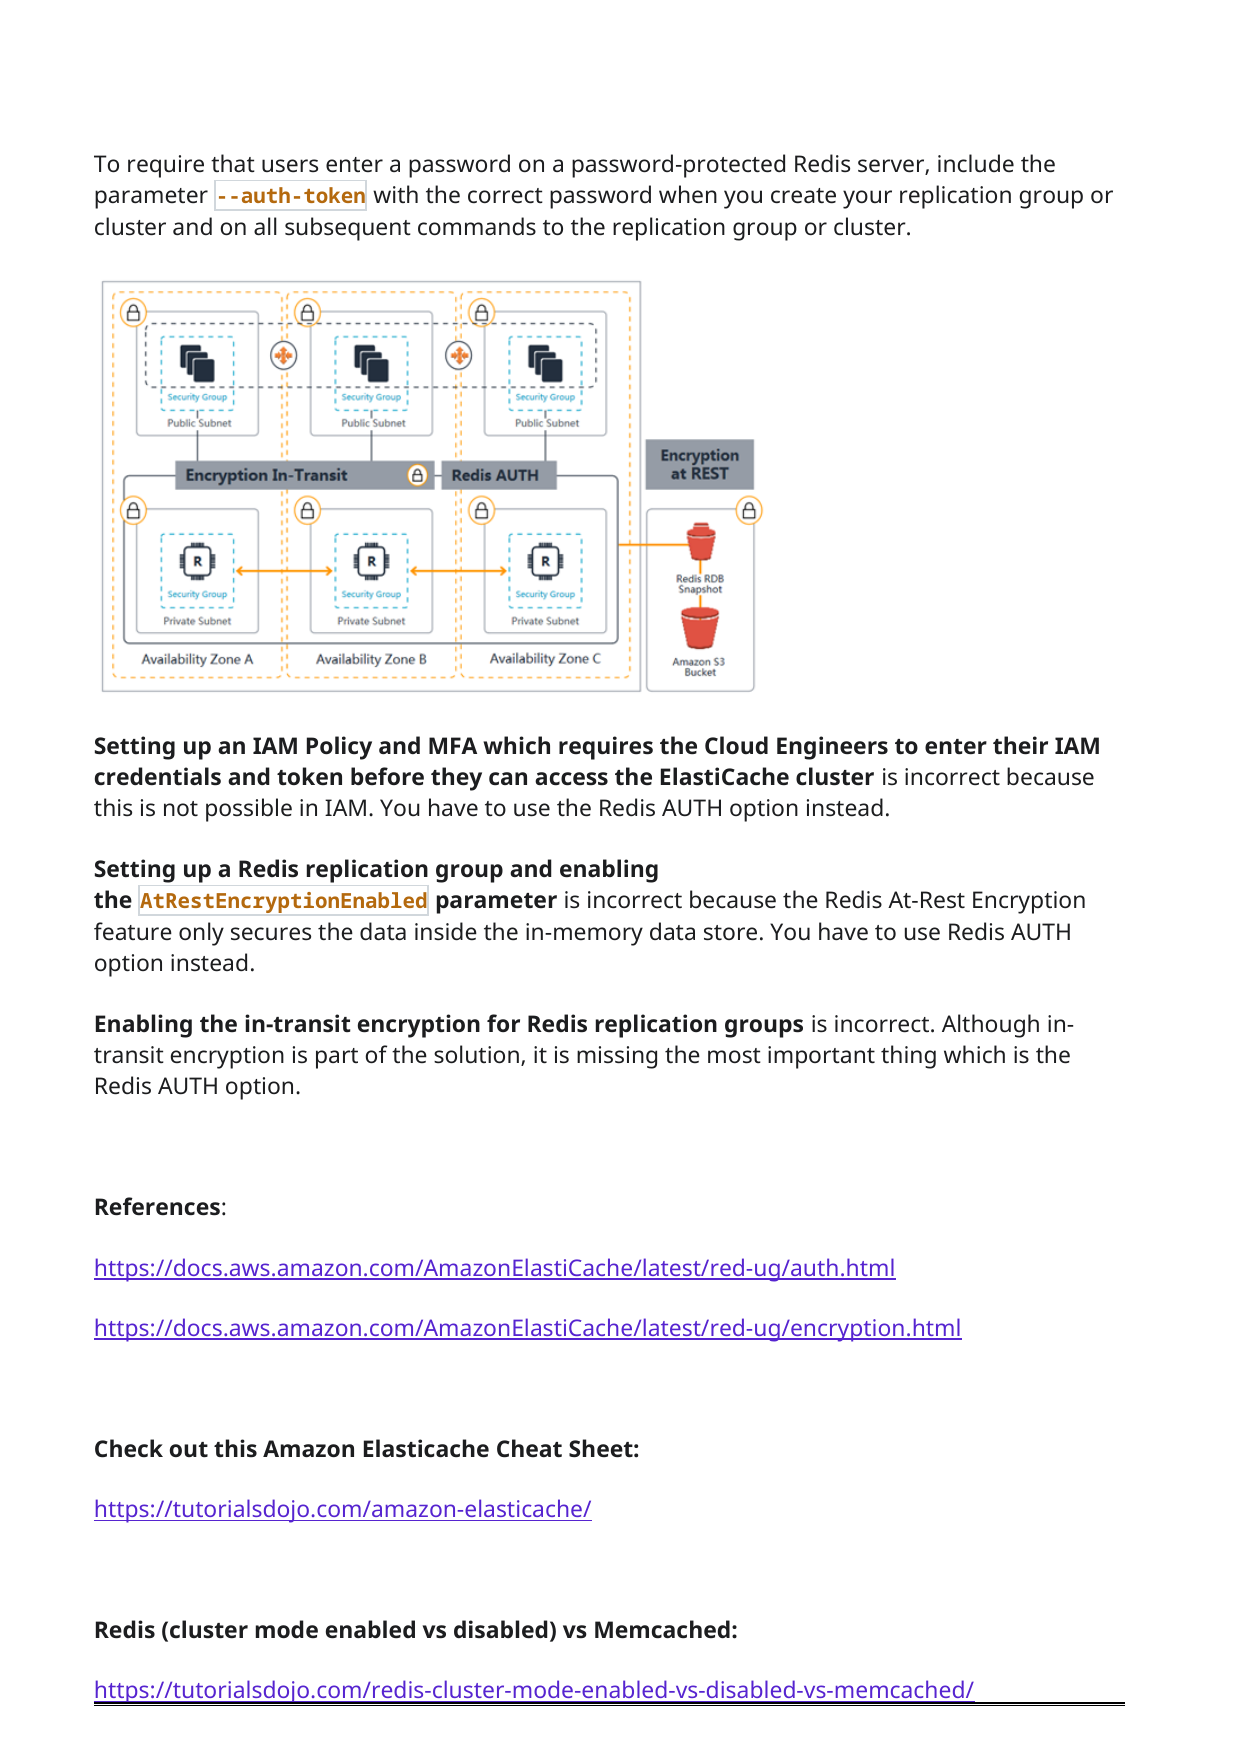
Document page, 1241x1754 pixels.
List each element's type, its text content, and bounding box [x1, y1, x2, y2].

text Enabling the in-transit encryption for Redis replication groups is incorrect. Although in-transit encryption is part of the solution, it is missing the most important thing which is the Redis AUTH option. [94, 1008, 1125, 1101]
text Check out this Amazon Elasticache Cheat Sheet: [94, 1433, 1125, 1464]
text Setting up a Redis replication group and enabling the AtRestEncryptionEnabled parameter is incorrect because the Redis At-Rest Encryption feature only secures the data inside the in-memory data store. You have to use Redis AUTH option instead. [94, 853, 1125, 978]
text https://docs.aws.amazon.com/AmazonElastiCache/latest/red-ug/auth.html [94, 1251, 1125, 1283]
text https://tutorialsdojo.com/amazon-elasticache/ [94, 1493, 1125, 1524]
text References: [94, 1191, 1125, 1222]
text https://docs.aws.amazon.com/AmazonElastiCache/latest/red-ug/encryption.html [94, 1312, 1125, 1343]
text To require that users enter a password on a password-protected Redis server, include the parameter --auth-token with the correct password when you create your replication group or cluster and on all subsequent commands to the replication group or cluster. [94, 148, 1125, 242]
text https://tutorialsdojo.com/redis-cluster-mode-enabled-vs-disabled-vs-memcached/ [94, 1674, 1125, 1702]
text Setting up an IAM Policy and MFA which requires the Cloud Engineers to enter their IAM credentials and token before they can access the ElastiCache cluster is incorrect because this is not possible in IAM. You have to use the Redis AUTH option instead. [94, 730, 1125, 823]
picture [93, 271, 770, 701]
text Redis (cluster mode enabled vs disabled) vs Memcached: [94, 1614, 1125, 1645]
